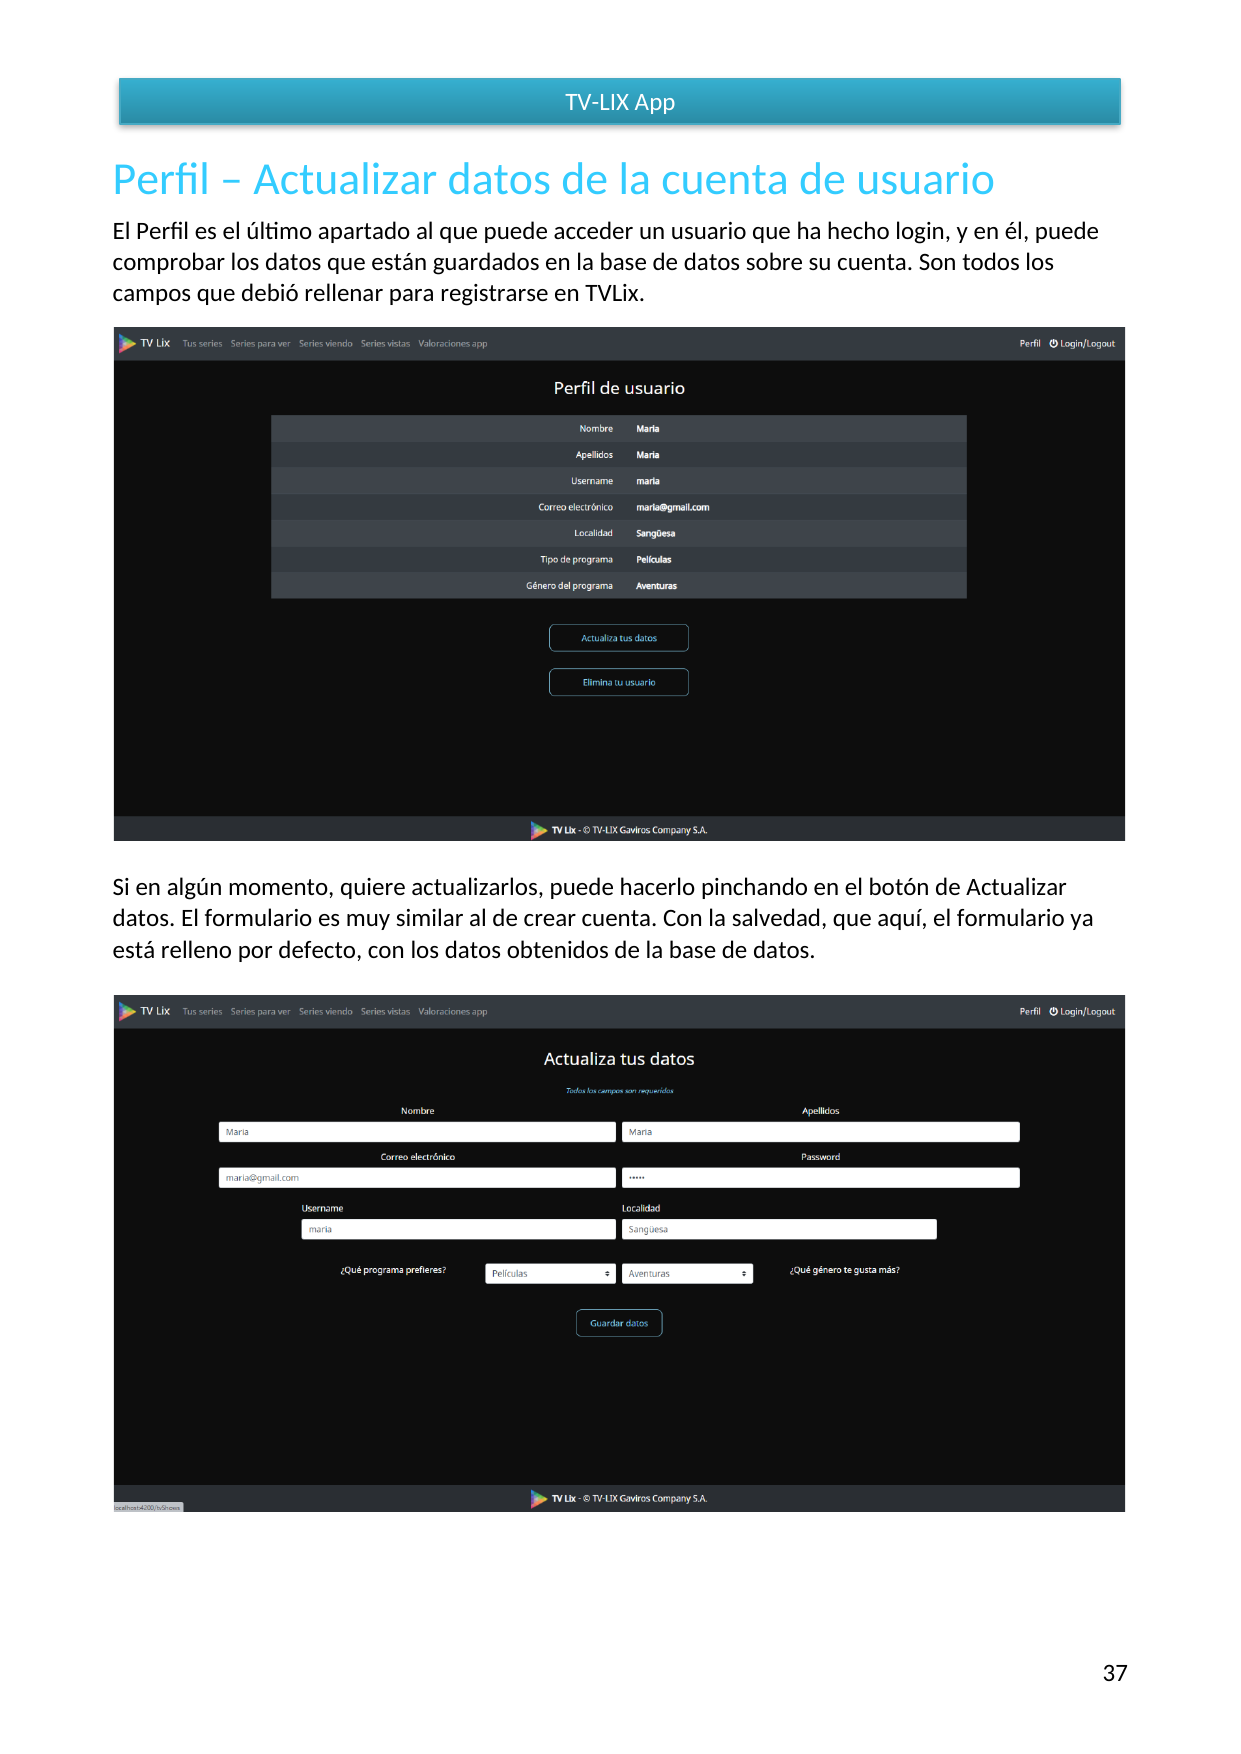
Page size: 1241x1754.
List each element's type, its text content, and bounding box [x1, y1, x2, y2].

picture [112, 327, 1124, 840]
text El Perfil es el último apartado al que puede acceder un usuario que ha hecho login, y en él, puede comprobar los datos que están guardados en la base de datos sobre su cuenta. Son todos los campos que debió rellenar para registrarse en TVLix. [112, 214, 1128, 308]
picture [112, 995, 1124, 1511]
subtitle Perfil – Actualizar datos de la cuenta de usuario [112, 150, 1128, 206]
